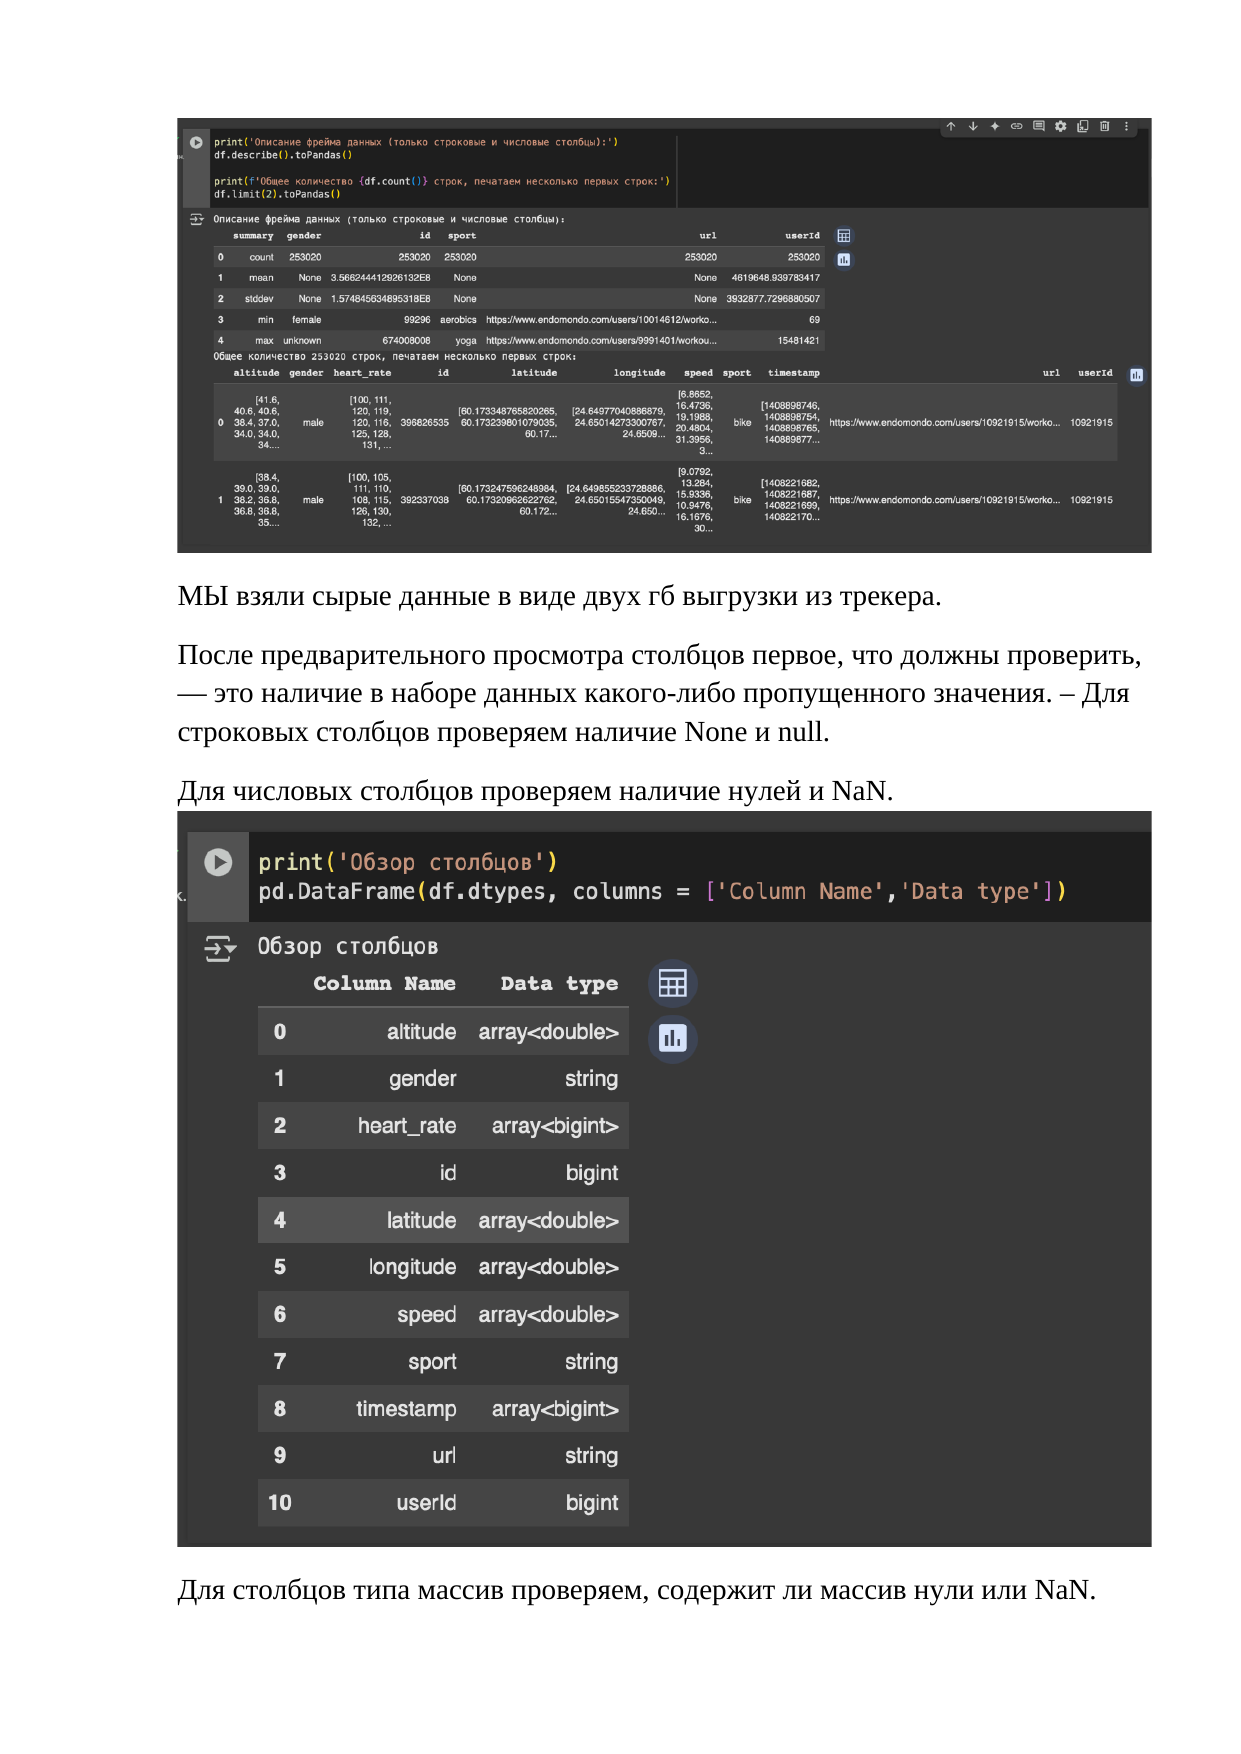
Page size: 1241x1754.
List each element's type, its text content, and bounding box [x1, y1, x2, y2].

picture [177, 811, 1152, 1547]
text Для числовых столбцов проверяем наличие нулей и NaN. [177, 773, 1152, 811]
text Для столбцов типа массив проверяем, содержит ли массив нули или NaN. [177, 1572, 1152, 1606]
picture [177, 118, 1152, 553]
text После предварительного просмотра столбцов первое, что должны проверить, — это наличие в наборе данных какого-либо пропущенного значения. – Для строковых столбцов проверяем наличие None и null. [177, 637, 1152, 748]
text МЫ взяли сырые данные в виде двух гб выгрузки из трекера. [177, 578, 1152, 611]
